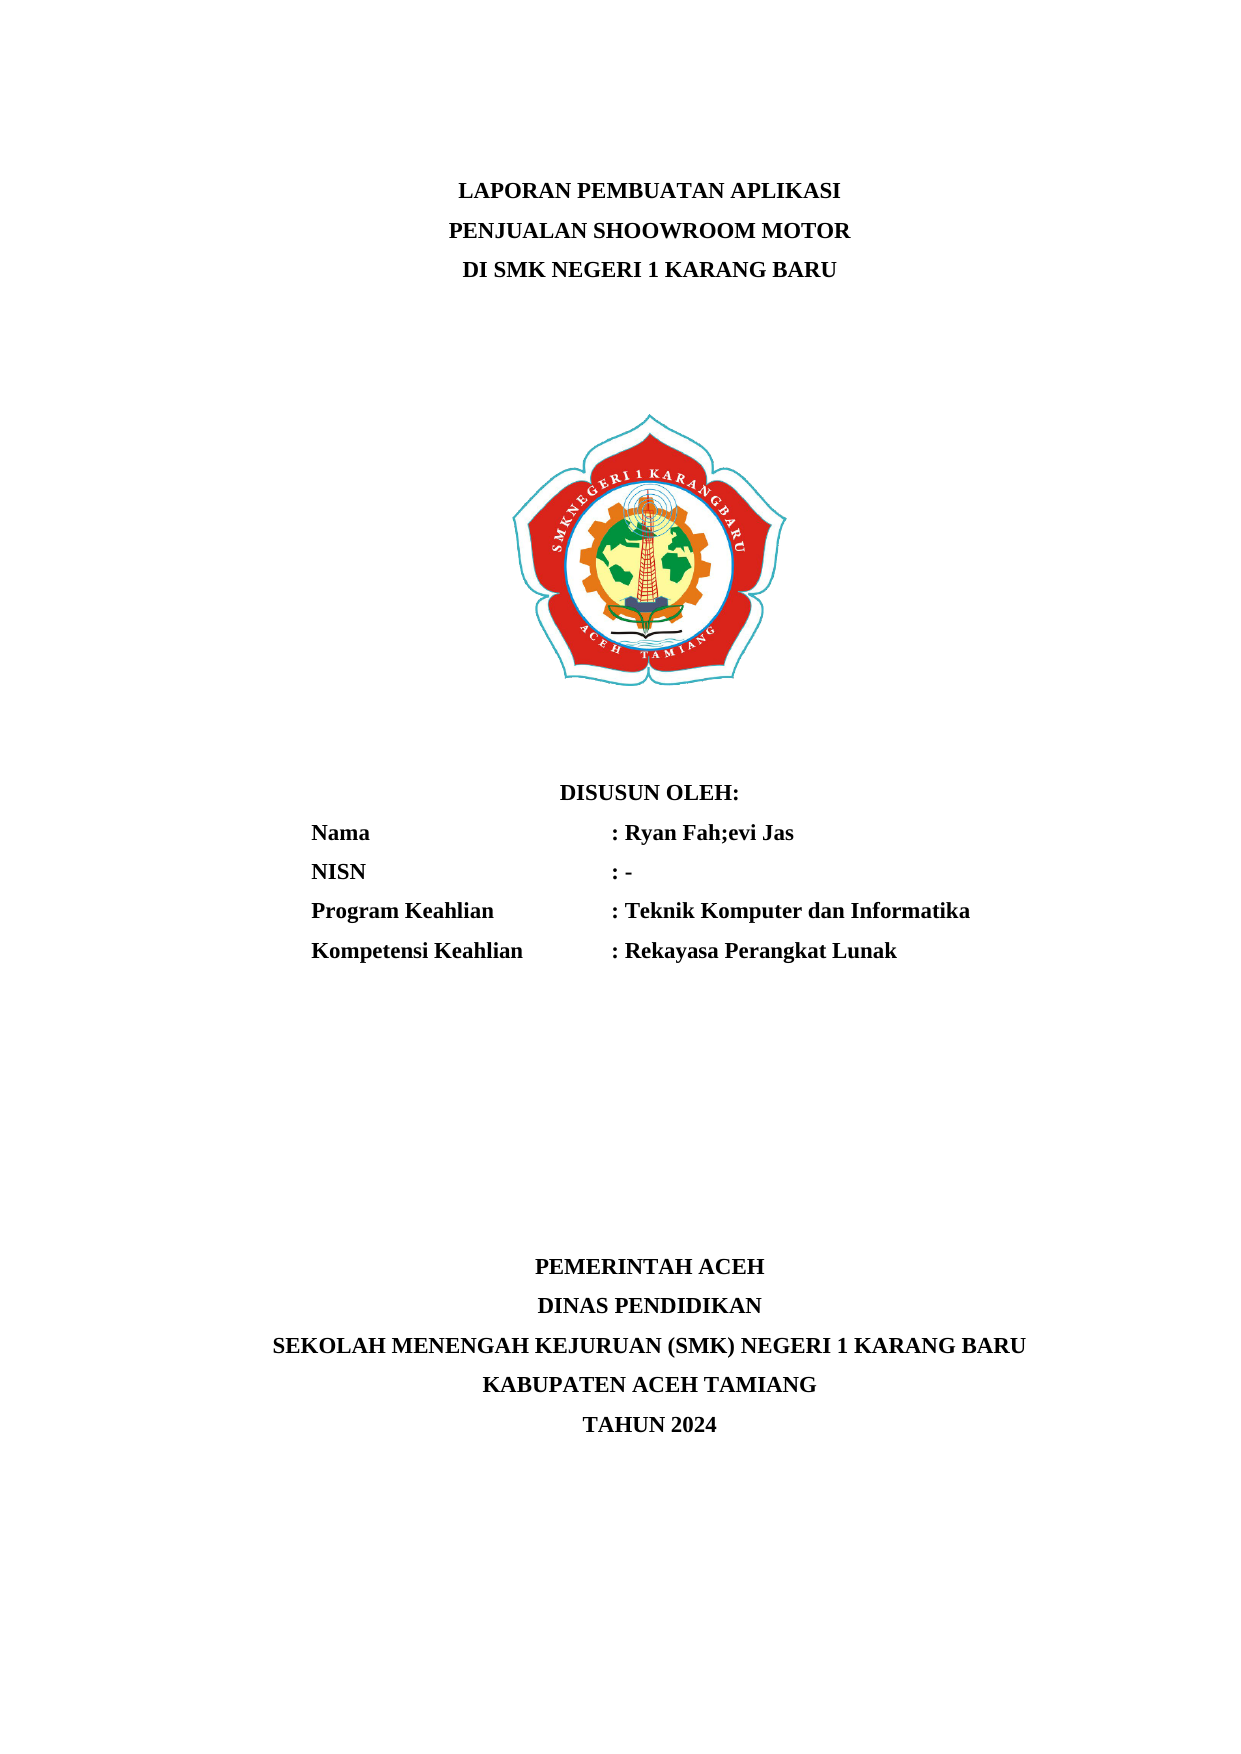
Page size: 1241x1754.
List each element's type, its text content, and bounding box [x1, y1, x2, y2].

text DISUSUN OLEH: [236, 779, 1063, 805]
text DINAS PENDIDIKAN [236, 1292, 1063, 1319]
text LAPORAN PEMBUATAN APLIKASI [236, 177, 1063, 203]
text DI SMK NEGERI 1 KARANG BARU [236, 256, 1063, 282]
text Nama : Ryan Fah;evi Jas [236, 818, 1063, 845]
text Kompetensi Keahlian : Rekayasa Perangkat Lunak [236, 937, 1152, 963]
text PENJUALAN SHOOWROOM MOTOR [236, 217, 1063, 243]
text KABUPATEN ACEH TAMIANG [236, 1371, 1063, 1398]
text Program Keahlian : Teknik Komputer dan Informatika [236, 897, 1152, 924]
text SEKOLAH MENENGAH KEJURUAN (SMK) NEGERI 1 KARANG BARU [236, 1332, 1063, 1358]
picture [512, 414, 787, 686]
text TAHUN 2024 [236, 1411, 1063, 1437]
text NISN : - [236, 858, 1063, 884]
text PEMERINTAH ACEH [236, 1253, 1063, 1279]
